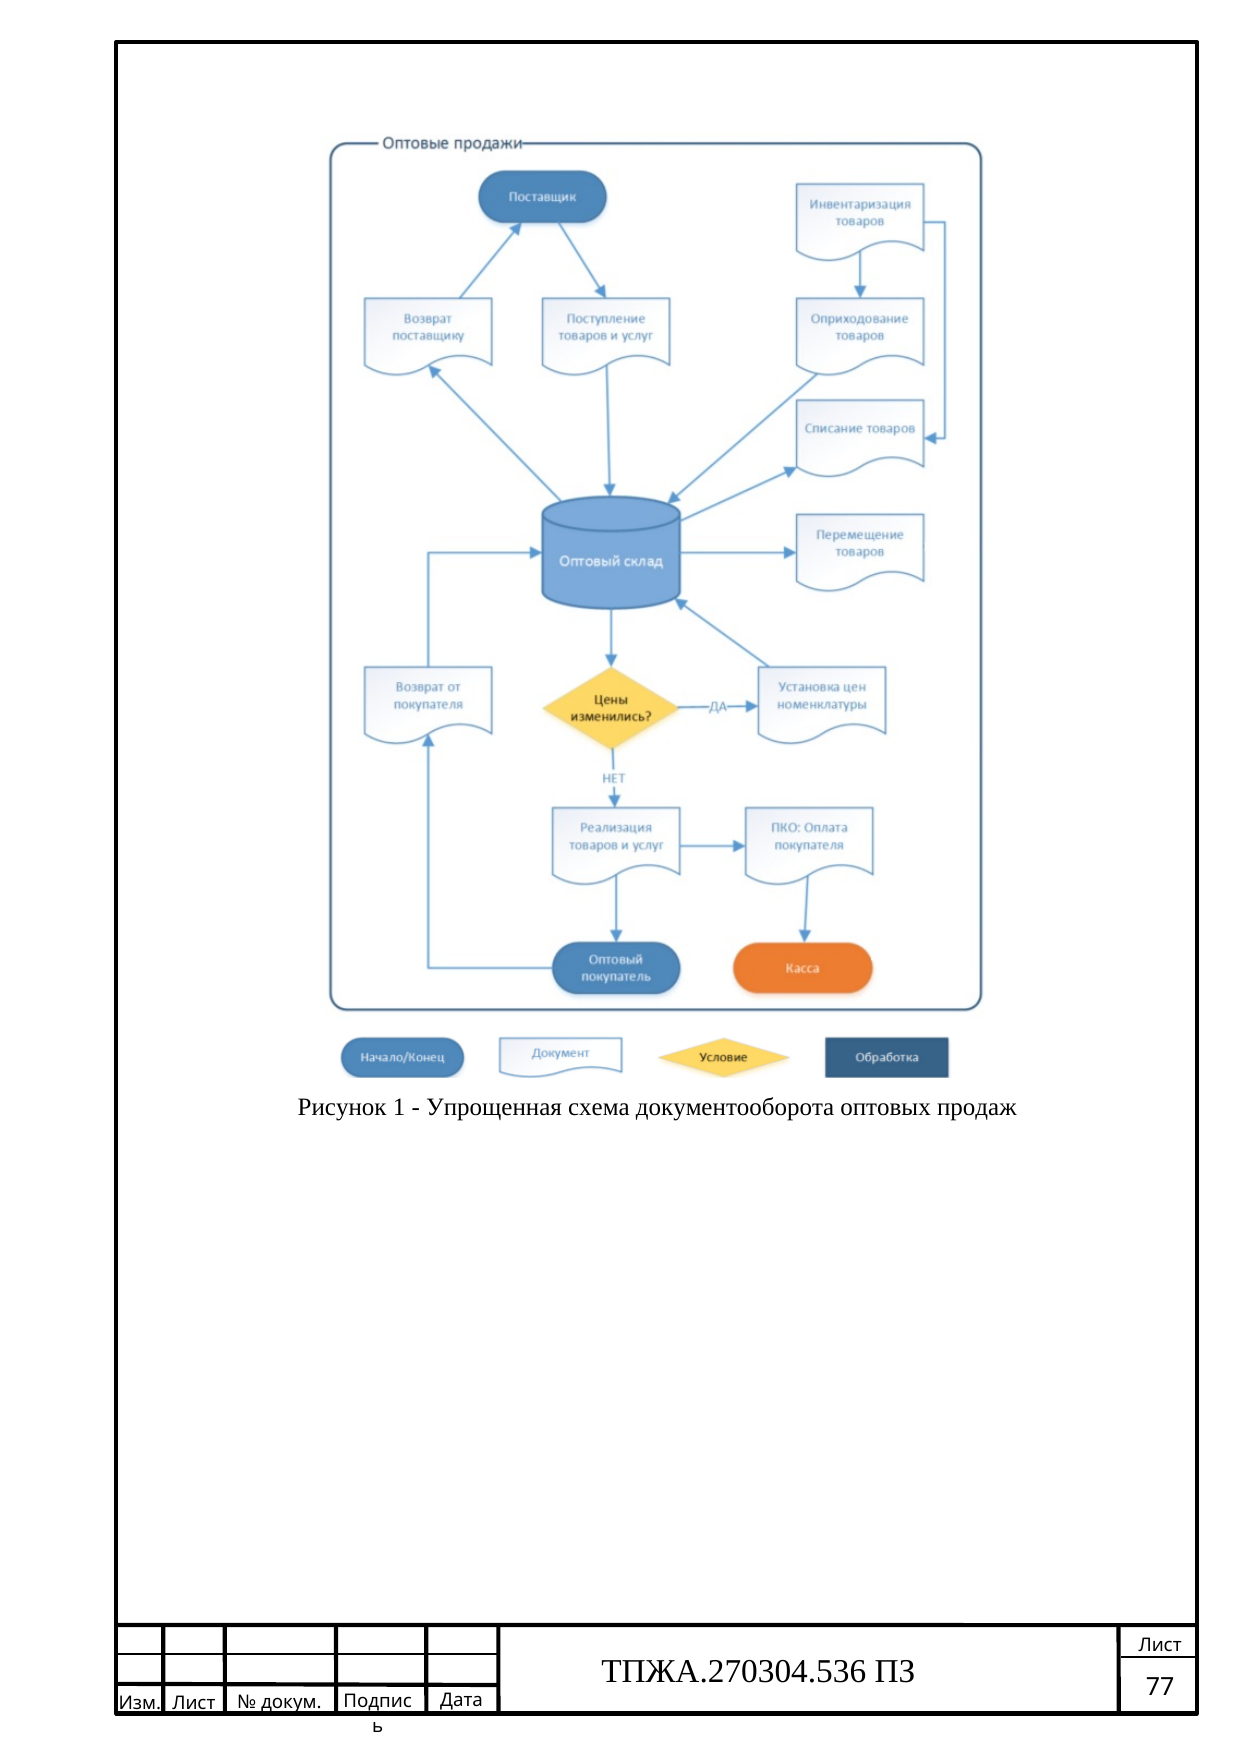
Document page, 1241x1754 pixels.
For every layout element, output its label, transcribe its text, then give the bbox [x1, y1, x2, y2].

text Рисунок 1 - Упрощенная схема документооборота оптовых продаж [162, 1092, 1152, 1121]
picture [325, 1032, 1005, 1078]
picture [287, 116, 1027, 1019]
